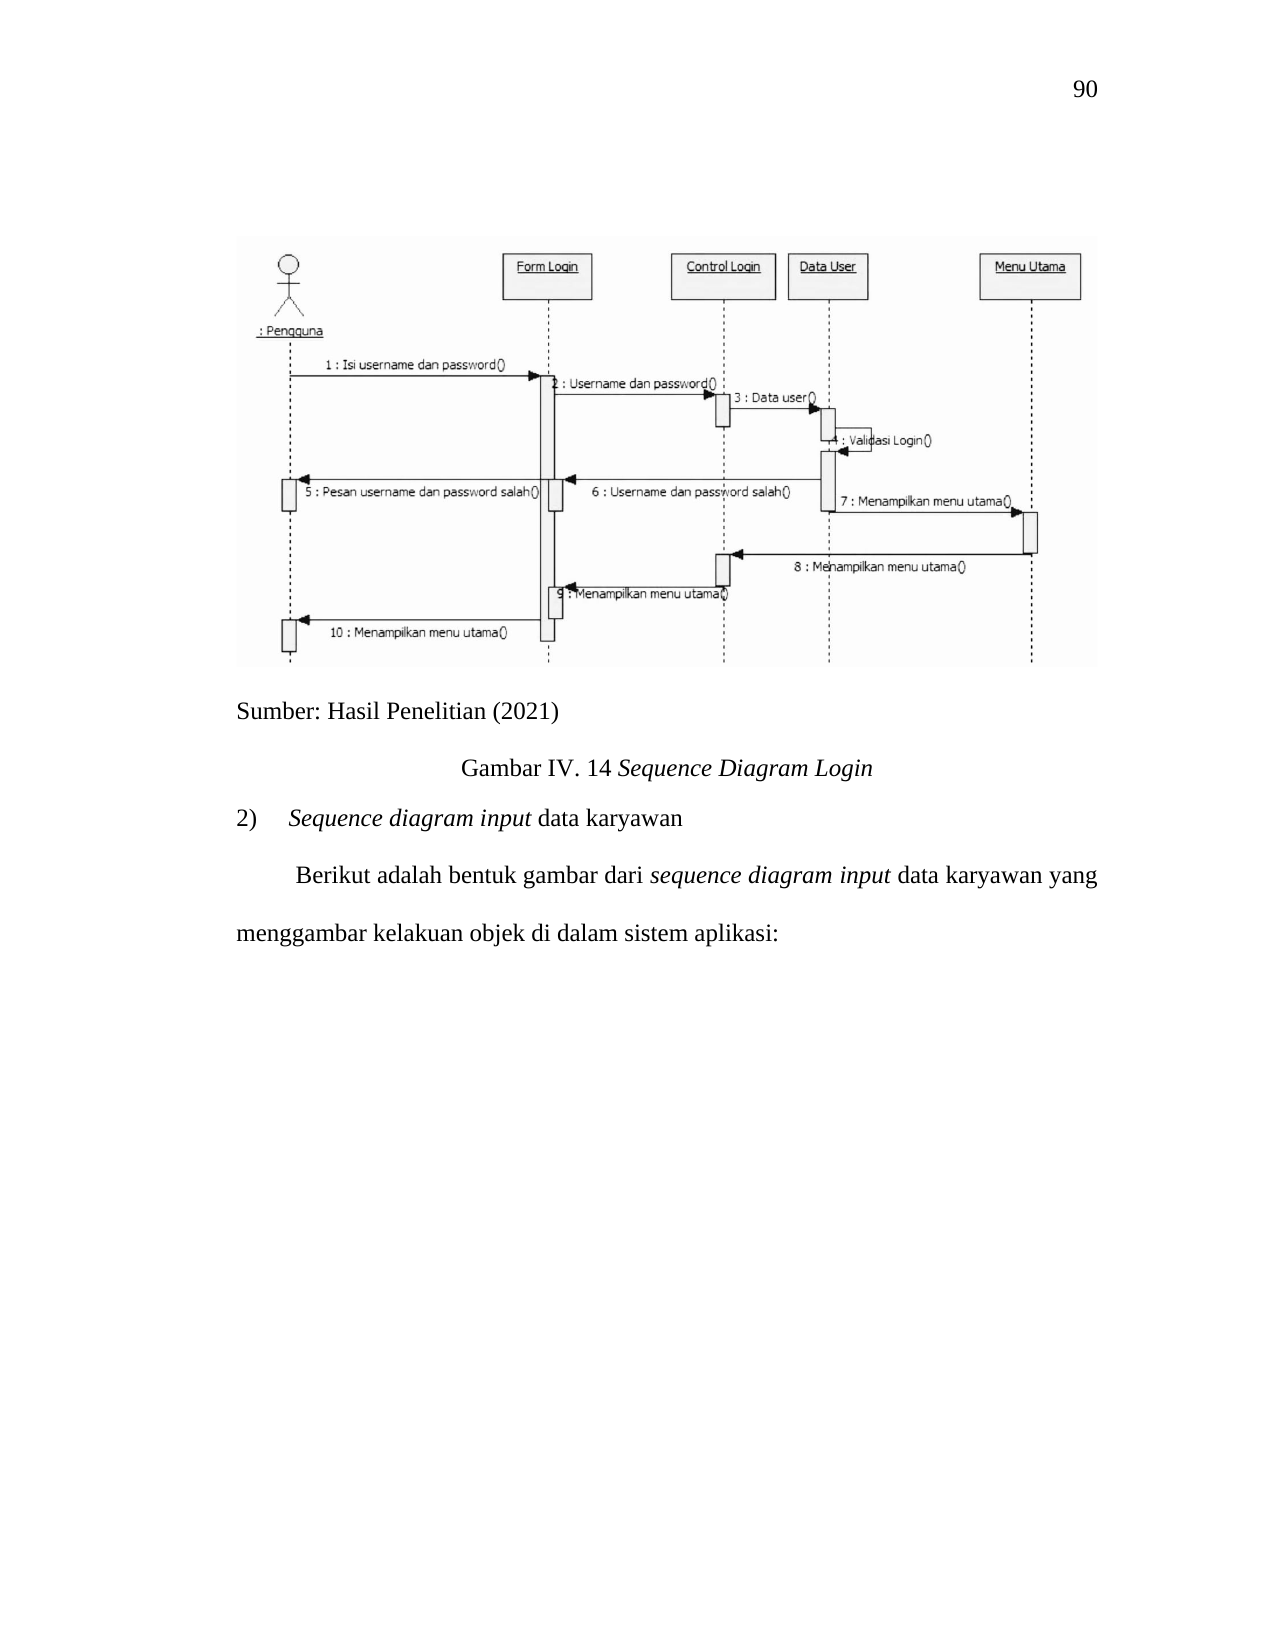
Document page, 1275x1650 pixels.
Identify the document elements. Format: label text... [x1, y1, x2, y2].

text Berikut adalah bentuk gambar dari sequence diagram input data karyawan yang menggambar kelakuan objek di dalam sistem aplikasi: [236, 860, 1098, 947]
picture [236, 236, 1098, 667]
text Gambar IV. 14 Sequence Diagram Login [236, 753, 1098, 782]
text 2) Sequence diagram input data karyawan [236, 803, 1098, 832]
list Sumber: Hasil Penelitian (2021) [236, 696, 1098, 724]
